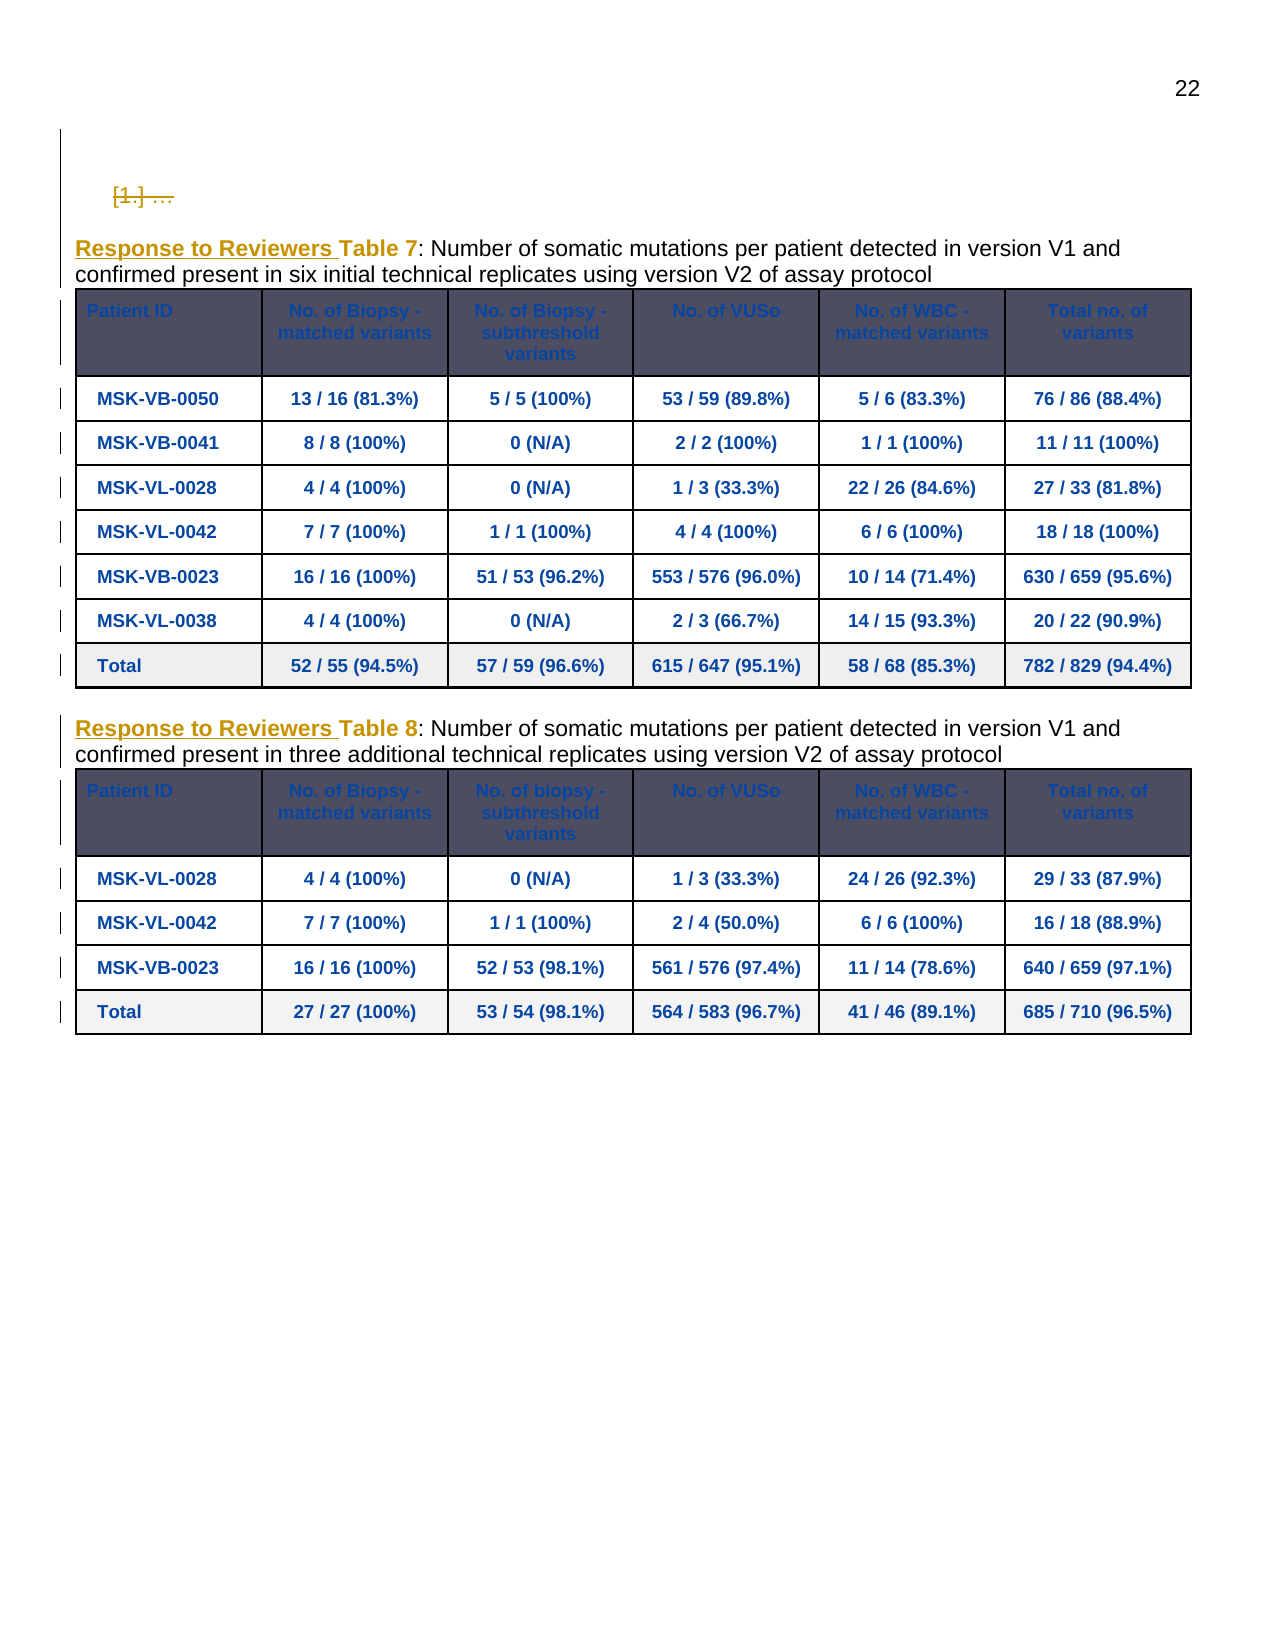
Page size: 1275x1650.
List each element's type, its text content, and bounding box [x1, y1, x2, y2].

table_cell 1 / 1 (100%) [449, 511, 632, 553]
table_cell 5 / 5 (100%) [449, 377, 632, 419]
table_cell MSK-VB-0050 [77, 377, 261, 419]
table_cell 18 / 18 (100%) [1006, 511, 1190, 553]
table_cell 1 / 3 (33.3%) [634, 466, 818, 508]
table_header Total no. of variants [1006, 770, 1190, 855]
table_cell 6 / 6 (100%) [820, 902, 1004, 944]
table_cell 41 / 46 (89.1%) [820, 991, 1004, 1033]
table_header Patient ID [77, 290, 261, 375]
table_cell 0 (N/A) [449, 857, 632, 900]
table_cell 6 / 6 (100%) [820, 511, 1004, 553]
text Table 8: Number of somatic mutations per patient detected in version V1 and confirmed present in three additional technical replicates using version V2 of assay protocol [75, 715, 1200, 768]
table_cell 4 / 4 (100%) [263, 466, 447, 508]
table_header No. of Biopsy -matched variants [263, 290, 447, 375]
table_cell 1 / 1 (100%) [820, 422, 1004, 464]
table_cell 1 / 1 (100%) [449, 902, 632, 944]
table_cell MSK-VL-0038 [77, 600, 261, 642]
table_cell 53 / 59 (89.8%) [634, 377, 818, 419]
table_cell 53 / 54 (98.1%) [449, 991, 632, 1033]
table_cell MSK-VL-0028 [77, 857, 261, 900]
table_cell 4 / 4 (100%) [263, 857, 447, 900]
table_cell 561 / 576 (97.4%) [634, 946, 818, 989]
table_cell 29 / 33 (87.9%) [1006, 857, 1190, 900]
table_cell 16 / 18 (88.9%) [1006, 902, 1190, 944]
table_cell 7 / 7 (100%) [263, 902, 447, 944]
table_cell 13 / 16 (81.3%) [263, 377, 447, 419]
table_cell 16 / 16 (100%) [263, 946, 447, 989]
table_cell 0 (N/A) [449, 422, 632, 464]
table_header No. of Biopsy -matched variants [263, 770, 447, 855]
table_header No. of VUSo [634, 770, 818, 855]
table_cell 2 / 2 (100%) [634, 422, 818, 464]
table_header No. of VUSo [634, 290, 818, 375]
table_cell 7 / 7 (100%) [263, 511, 447, 553]
table_cell 20 / 22 (90.9%) [1006, 600, 1190, 642]
table_cell 8 / 8 (100%) [263, 422, 447, 464]
table_cell 22 / 26 (84.6%) [820, 466, 1004, 508]
table_cell 51 / 53 (96.2%) [449, 555, 632, 597]
table_header No. of WBC -matched variants [820, 290, 1004, 375]
table_cell Total [77, 644, 261, 686]
table_cell 640 / 659 (97.1%) [1006, 946, 1190, 989]
text Table 7: Number of somatic mutations per patient detected in version V1 and confirmed present in six initial technical replicates using version V2 of assay protocol [75, 235, 1200, 287]
table_cell MSK-VB-0041 [77, 422, 261, 464]
table_cell 11 / 11 (100%) [1006, 422, 1190, 464]
table_cell 0 (N/A) [449, 600, 632, 642]
table_header No. of biopsy -subthreshold variants [449, 770, 632, 855]
table_cell 52 / 53 (98.1%) [449, 946, 632, 989]
table_cell MSK-VL-0028 [77, 466, 261, 508]
table_cell 553 / 576 (96.0%) [634, 555, 818, 597]
table_cell 27 / 33 (81.8%) [1006, 466, 1190, 508]
table_cell 564 / 583 (96.7%) [634, 991, 818, 1033]
table_cell 0 (N/A) [449, 466, 632, 508]
table_cell MSK-VL-0042 [77, 902, 261, 944]
table_cell 52 / 55 (94.5%) [263, 644, 447, 686]
table_cell 57 / 59 (96.6%) [449, 644, 632, 686]
table_cell 24 / 26 (92.3%) [820, 857, 1004, 900]
table_header Total no. of variants [1006, 290, 1190, 375]
table_cell 630 / 659 (95.6%) [1006, 555, 1190, 597]
table_cell 16 / 16 (100%) [263, 555, 447, 597]
table_cell MSK-VB-0023 [77, 946, 261, 989]
table_cell 782 / 829 (94.4%) [1006, 644, 1190, 686]
table_cell 2 / 3 (66.7%) [634, 600, 818, 642]
table_cell 27 / 27 (100%) [263, 991, 447, 1033]
table_header No. of WBC -matched variants [820, 770, 1004, 855]
table_cell 10 / 14 (71.4%) [820, 555, 1004, 597]
table_cell 14 / 15 (93.3%) [820, 600, 1004, 642]
table_cell MSK-VB-0023 [77, 555, 261, 597]
table_cell 685 / 710 (96.5%) [1006, 991, 1190, 1033]
table_cell 5 / 6 (83.3%) [820, 377, 1004, 419]
table_cell 1 / 3 (33.3%) [634, 857, 818, 900]
table_cell 4 / 4 (100%) [263, 600, 447, 642]
table_header Patient ID [77, 770, 261, 855]
table_cell 2 / 4 (50.0%) [634, 902, 818, 944]
table_header No. of Biopsy -subthreshold variants [449, 290, 632, 375]
table_cell MSK-VL-0042 [77, 511, 261, 553]
table_cell 58 / 68 (85.3%) [820, 644, 1004, 686]
table_cell 615 / 647 (95.1%) [634, 644, 818, 686]
table_cell 4 / 4 (100%) [634, 511, 818, 553]
table_cell 76 / 86 (88.4%) [1006, 377, 1190, 419]
table_cell 11 / 14 (78.6%) [820, 946, 1004, 989]
table_cell Total [77, 991, 261, 1033]
